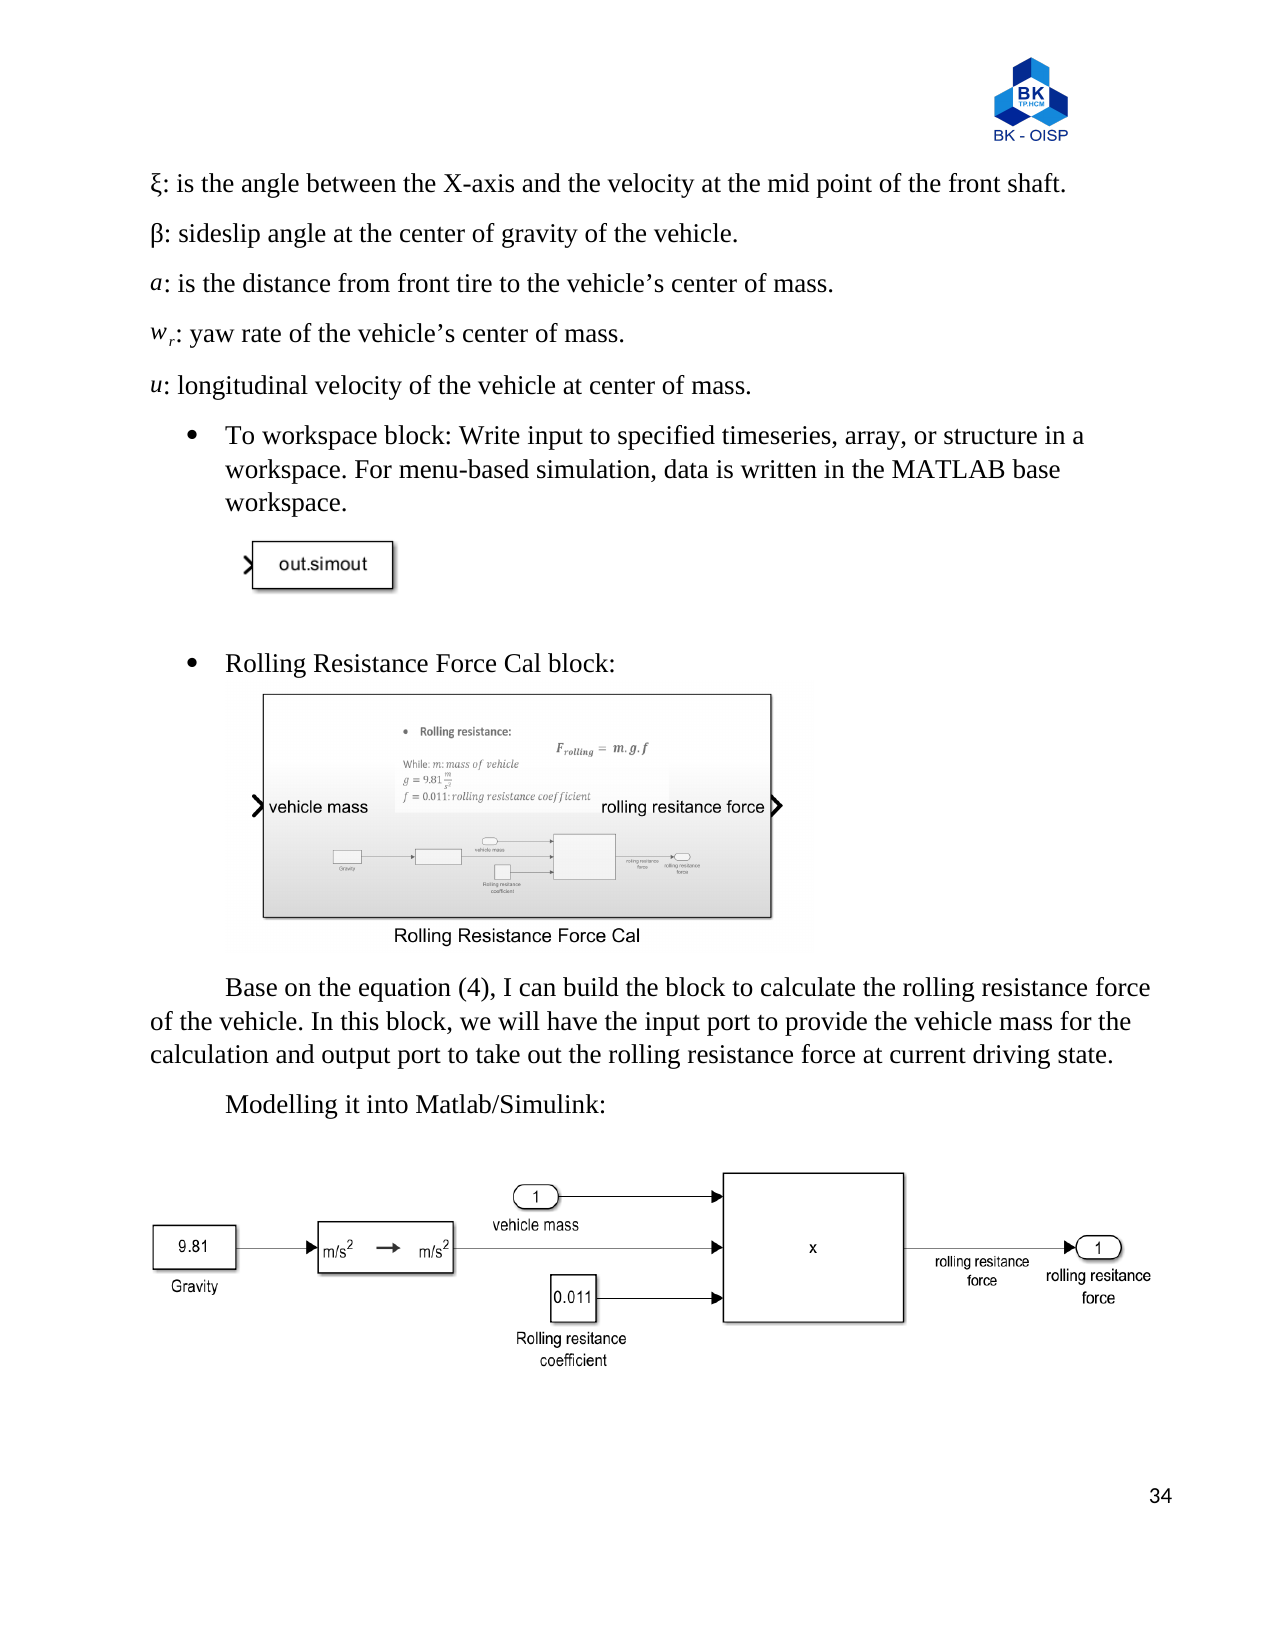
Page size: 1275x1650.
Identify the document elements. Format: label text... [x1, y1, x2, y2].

picture [993, 56, 1069, 148]
text Base on the equation (4), I can build the block to calculate the rolling resistance force of the vehicle. In this block, we will have the input port to provide the vehicle mass for the calculation and output port to take out the rolling resistance force at current driving state. [150, 971, 1172, 1069]
picture [225, 680, 814, 953]
list Rolling Resistance Force Cal block: [187, 647, 1172, 678]
picture [225, 520, 418, 611]
picture [140, 1138, 1163, 1396]
text Modelling it into Matlab/Simulink: [150, 1088, 1172, 1119]
text ξ: is the angle between the X-axis and the velocity at the mid point of the front shaft. [150, 167, 1172, 198]
text β: sideslip angle at the center of gravity of the vehicle. [150, 217, 1172, 248]
list To workspace block: Write input to specified timeseries, array, or structure in a workspace. For menu-based simulation, data is written in the MATLAB base workspace. [187, 419, 1172, 518]
text : longitudinal velocity of the vehicle at center of mass. [150, 369, 1172, 400]
text : yaw rate of the vehicle’s center of mass. [150, 317, 1172, 350]
text : is the distance from front tire to the vehicle’s center of mass. [150, 267, 1172, 298]
